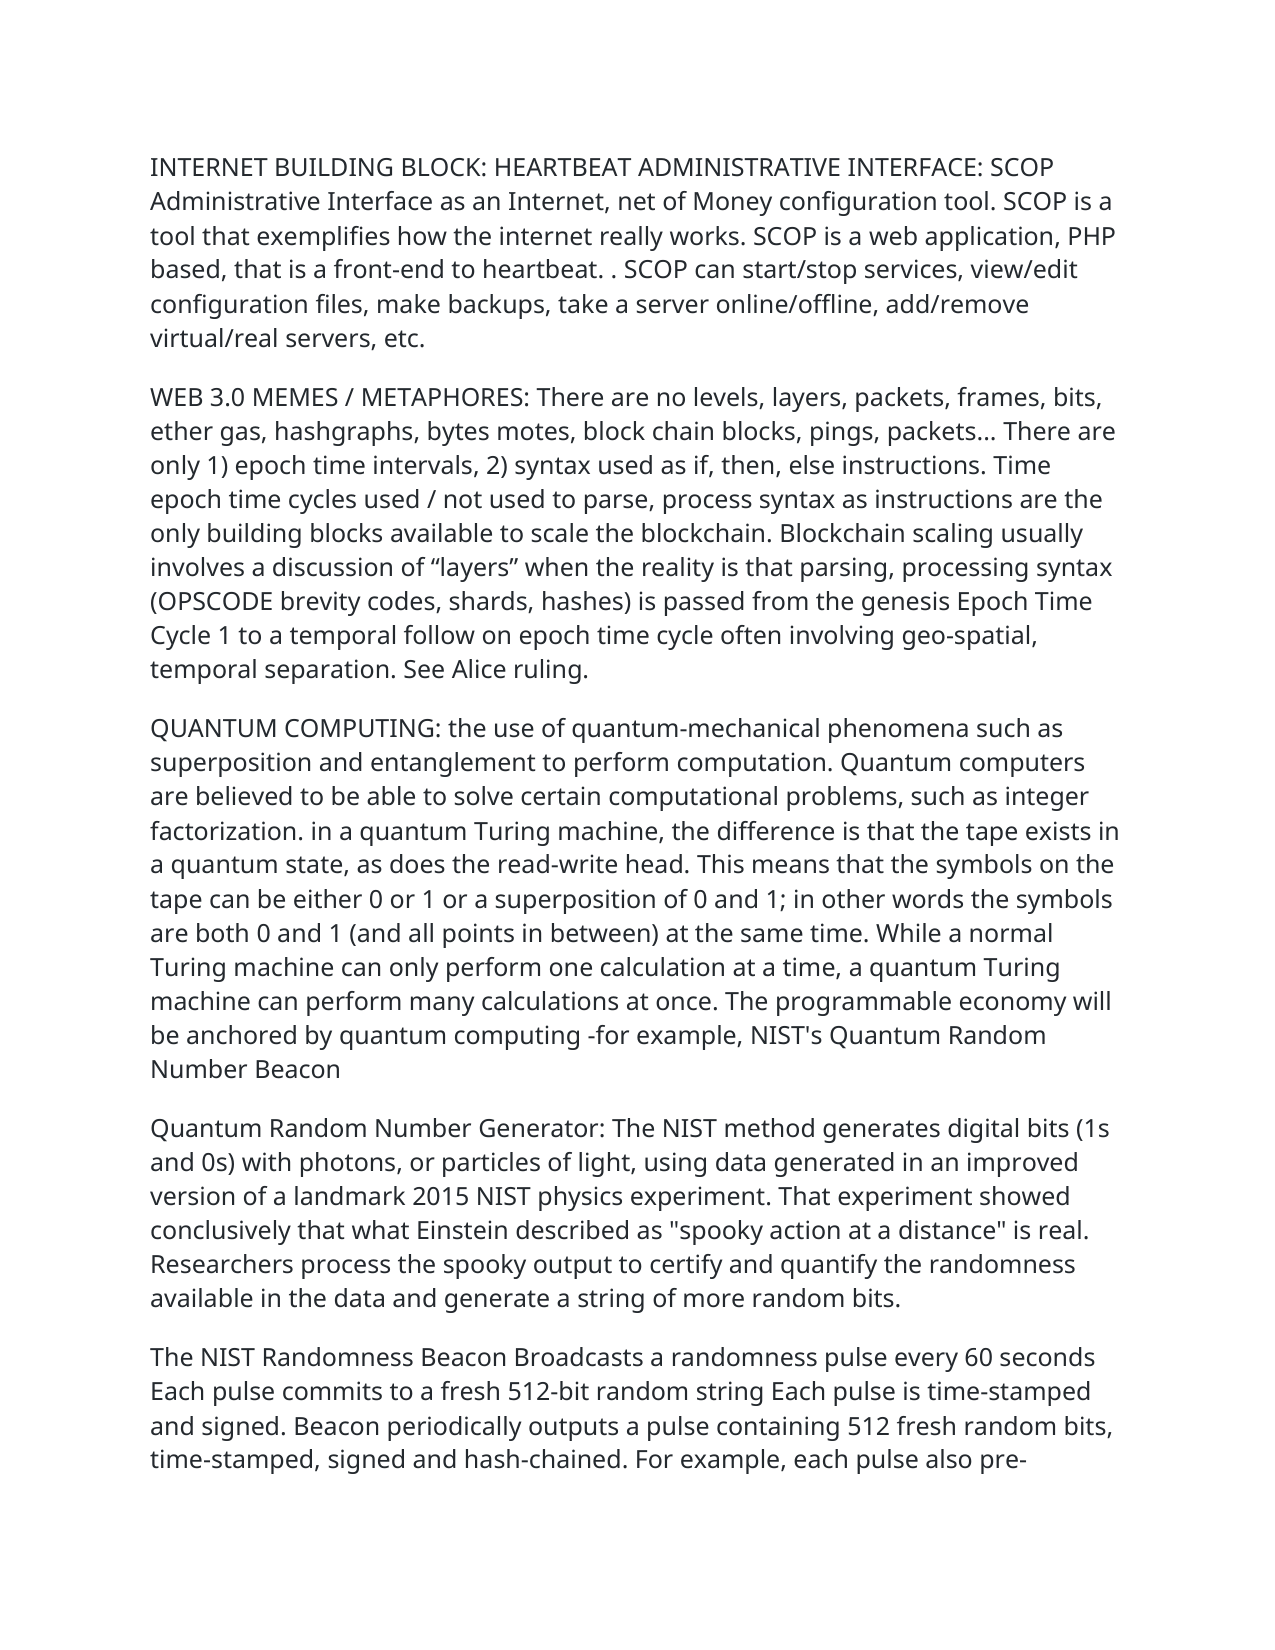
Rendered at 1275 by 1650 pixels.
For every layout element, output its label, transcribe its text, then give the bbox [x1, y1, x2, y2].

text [150, 1340, 1125, 1476]
text WEB 3.0 MEMES / METAPHORES: There are no levels, layers, packets, frames, bits, ether gas, hashgraphs, bytes motes, block chain blocks, pings, packets... There are only 1) epoch time intervals, 2) syntax used as if, then, else instructions. Time epoch time cycles used / not used to parse, process syntax as instructions are the only building blocks available to scale the blockchain. Blockchain scaling usually involves a discussion of “layers” when the reality is that parsing, processing syntax (OPSCODE brevity codes, shards, hashes) is passed from the genesis Epoch Time Cycle 1 to a temporal follow on epoch time cycle often involving geo-spatial, temporal separation. See Alice ruling. [150, 379, 1125, 686]
text Quantum Random Number Generator: The NIST method generates digital bits (1s and 0s) with photons, or particles of light, using data generated in an improved version of a landmark 2015 NIST physics experiment. That experiment showed conclusively that what Einstein described as "spooky action at a distance" is real. Researchers process the spooky output to certify and quantify the randomness available in the data and generate a string of more random bits. [150, 1111, 1125, 1315]
text INTERNET BUILDING BLOCK: HEARTBEAT ADMINISTRATIVE INTERFACE: SCOP Administrative Interface as an Internet, net of Money configuration tool. SCOP is a tool that exemplifies how the internet really works. SCOP is a web application, PHP based, that is a front-end to heartbeat. . SCOP can start/stop services, view/edit configuration files, make backups, take a server online/offline, add/remove virtual/real servers, etc. [150, 150, 1125, 354]
text QUANTUM COMPUTING: the use of quantum-mechanical phenomena such as superposition and entanglement to perform computation. Quantum computers are believed to be able to solve certain computational problems, such as integer factorization. in a quantum Turing machine, the difference is that the tape exists in a quantum state, as does the read-write head. This means that the symbols on the tape can be either 0 or 1 or a superposition of 0 and 1; in other words the symbols are both 0 and 1 (and all points in between) at the same time. While a normal Turing machine can only perform one calculation at a time, a quantum Turing machine can perform many calculations at once. The programmable economy will be anchored by quantum computing -for example, NIST's Quantum Random Number Beacon [150, 711, 1125, 1086]
